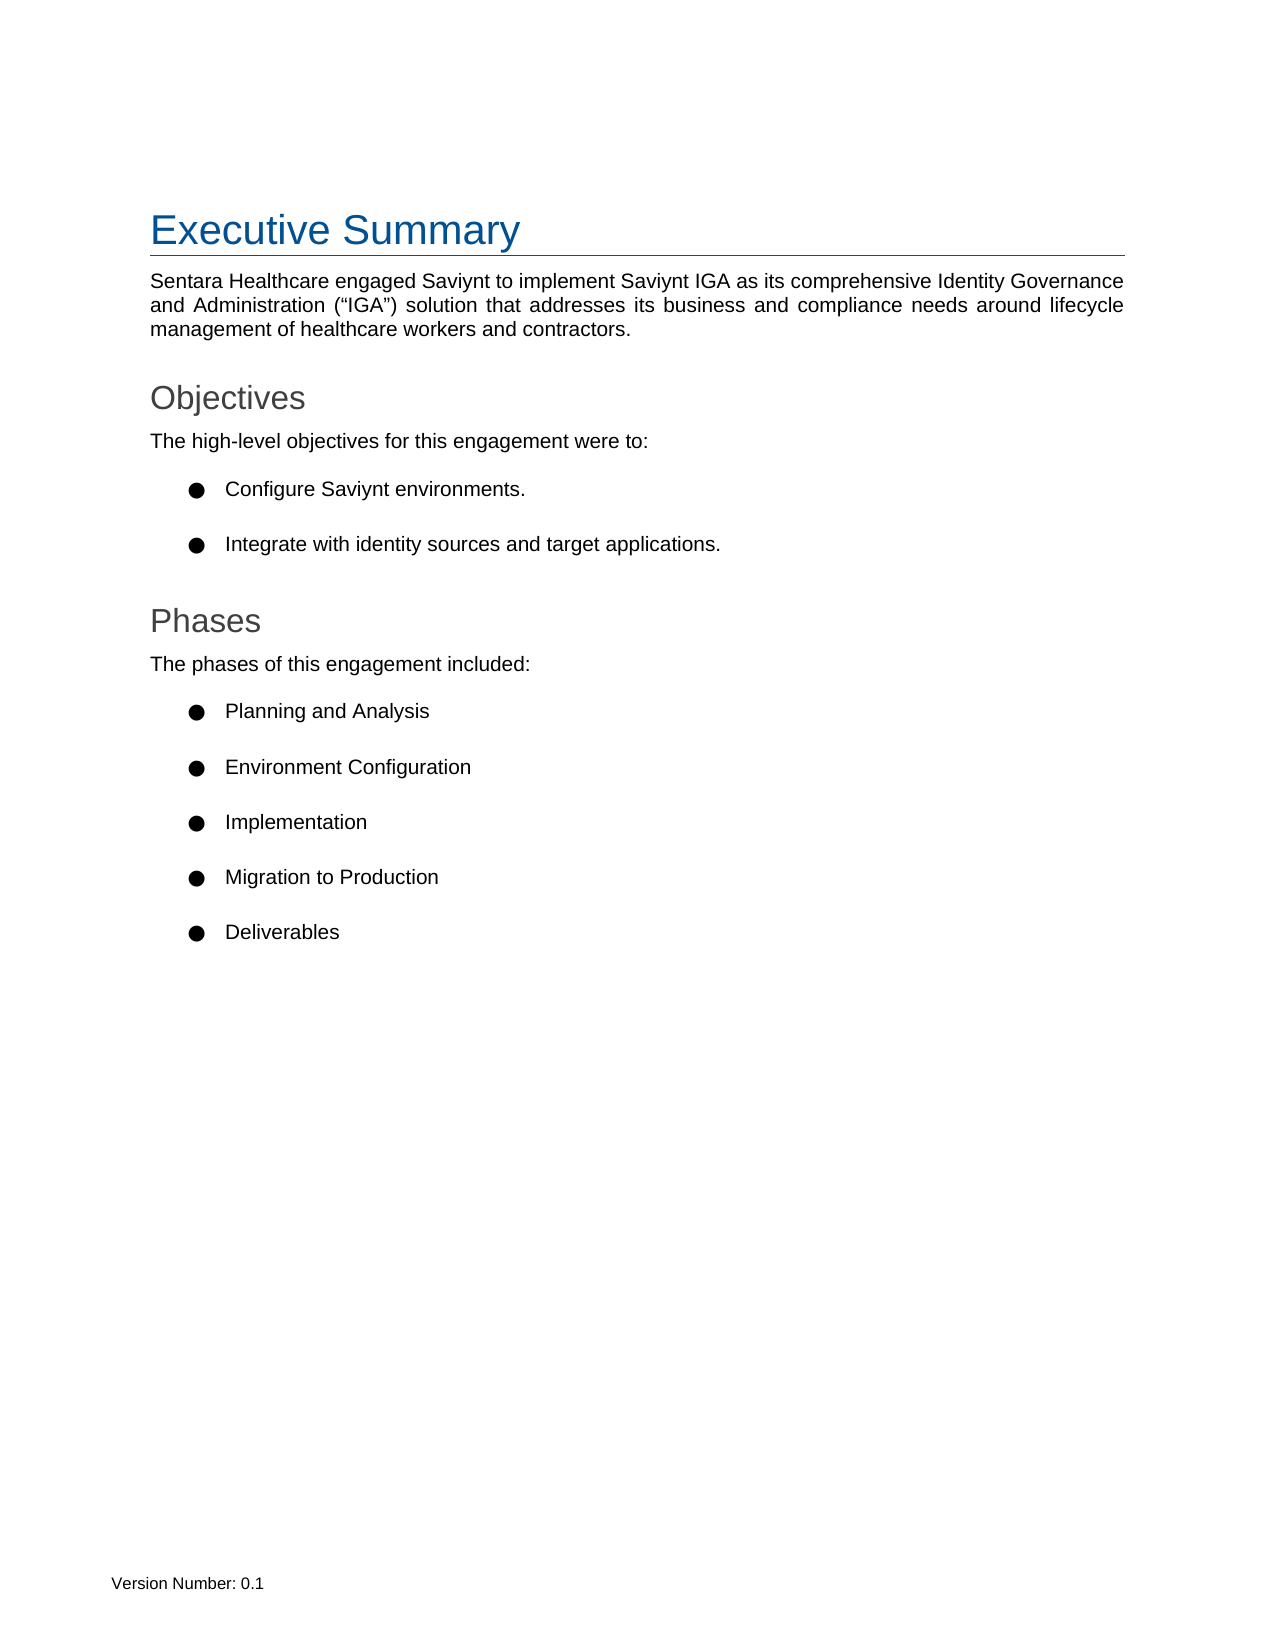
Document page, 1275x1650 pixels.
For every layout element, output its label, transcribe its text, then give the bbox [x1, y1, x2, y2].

text The phases of this engagement included: [150, 652, 1125, 676]
list Migration to Production [187, 854, 1125, 896]
subtitle Executive Summary [150, 205, 1125, 255]
text The high-level objectives for this engagement were to: [150, 429, 1125, 453]
list Configure Saviynt environments. [187, 465, 1125, 508]
list Planning and Analysis [187, 688, 1125, 731]
list Environment Configuration [187, 743, 1125, 786]
text Sentara Healthcare engaged Saviynt to implement Saviynt IGA as its comprehensive Identity Governance and Administration (“IGA”) solution that addresses its business and compliance needs around lifecycle management of healthcare workers and contractors. [150, 268, 1125, 340]
subtitle Phases [150, 601, 1125, 639]
list Implementation [187, 798, 1125, 841]
list Deliverables [187, 909, 1125, 952]
list Integrate with identity sources and target applications. [187, 521, 1125, 563]
subtitle Objectives [150, 378, 1125, 416]
